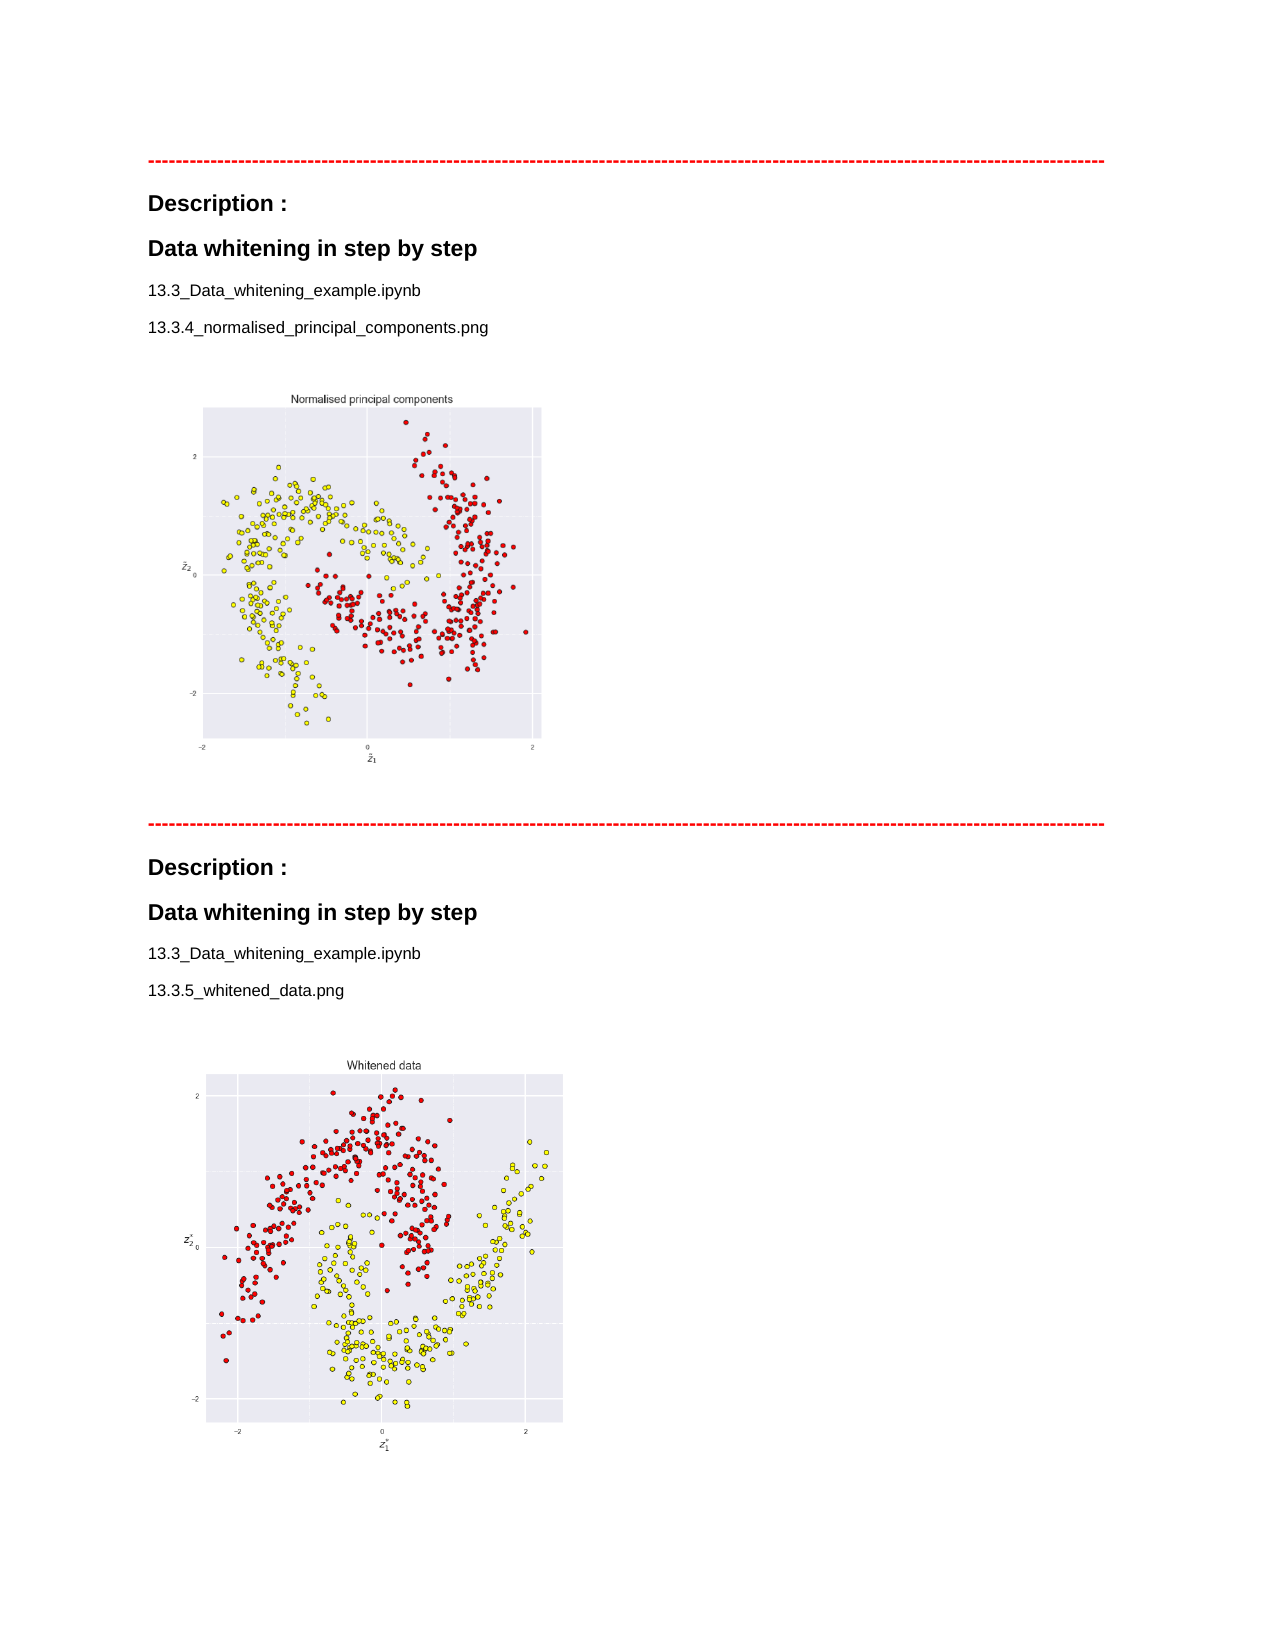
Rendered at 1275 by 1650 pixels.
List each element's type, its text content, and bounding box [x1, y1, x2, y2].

text Description : [148, 853, 1127, 880]
text 13.3.4_normalised_principal_components.png [148, 318, 1127, 337]
picture [147, 355, 585, 793]
text ------------------------------------------------------------------------------------------------------------------------------------------ [148, 148, 1127, 172]
text 13.3.5_whitened_data.png [148, 981, 1127, 1000]
text Data whitening in step by step [148, 235, 1127, 262]
text ------------------------------------------------------------------------------------------------------------------------------------------ [148, 811, 1127, 835]
text Description : [148, 190, 1127, 216]
text 13.3_Data_whitening_example.ipynb [148, 944, 1127, 963]
text Data whitening in step by step [148, 899, 1127, 925]
picture [147, 1018, 609, 1480]
text 13.3_Data_whitening_example.ipynb [148, 280, 1127, 299]
